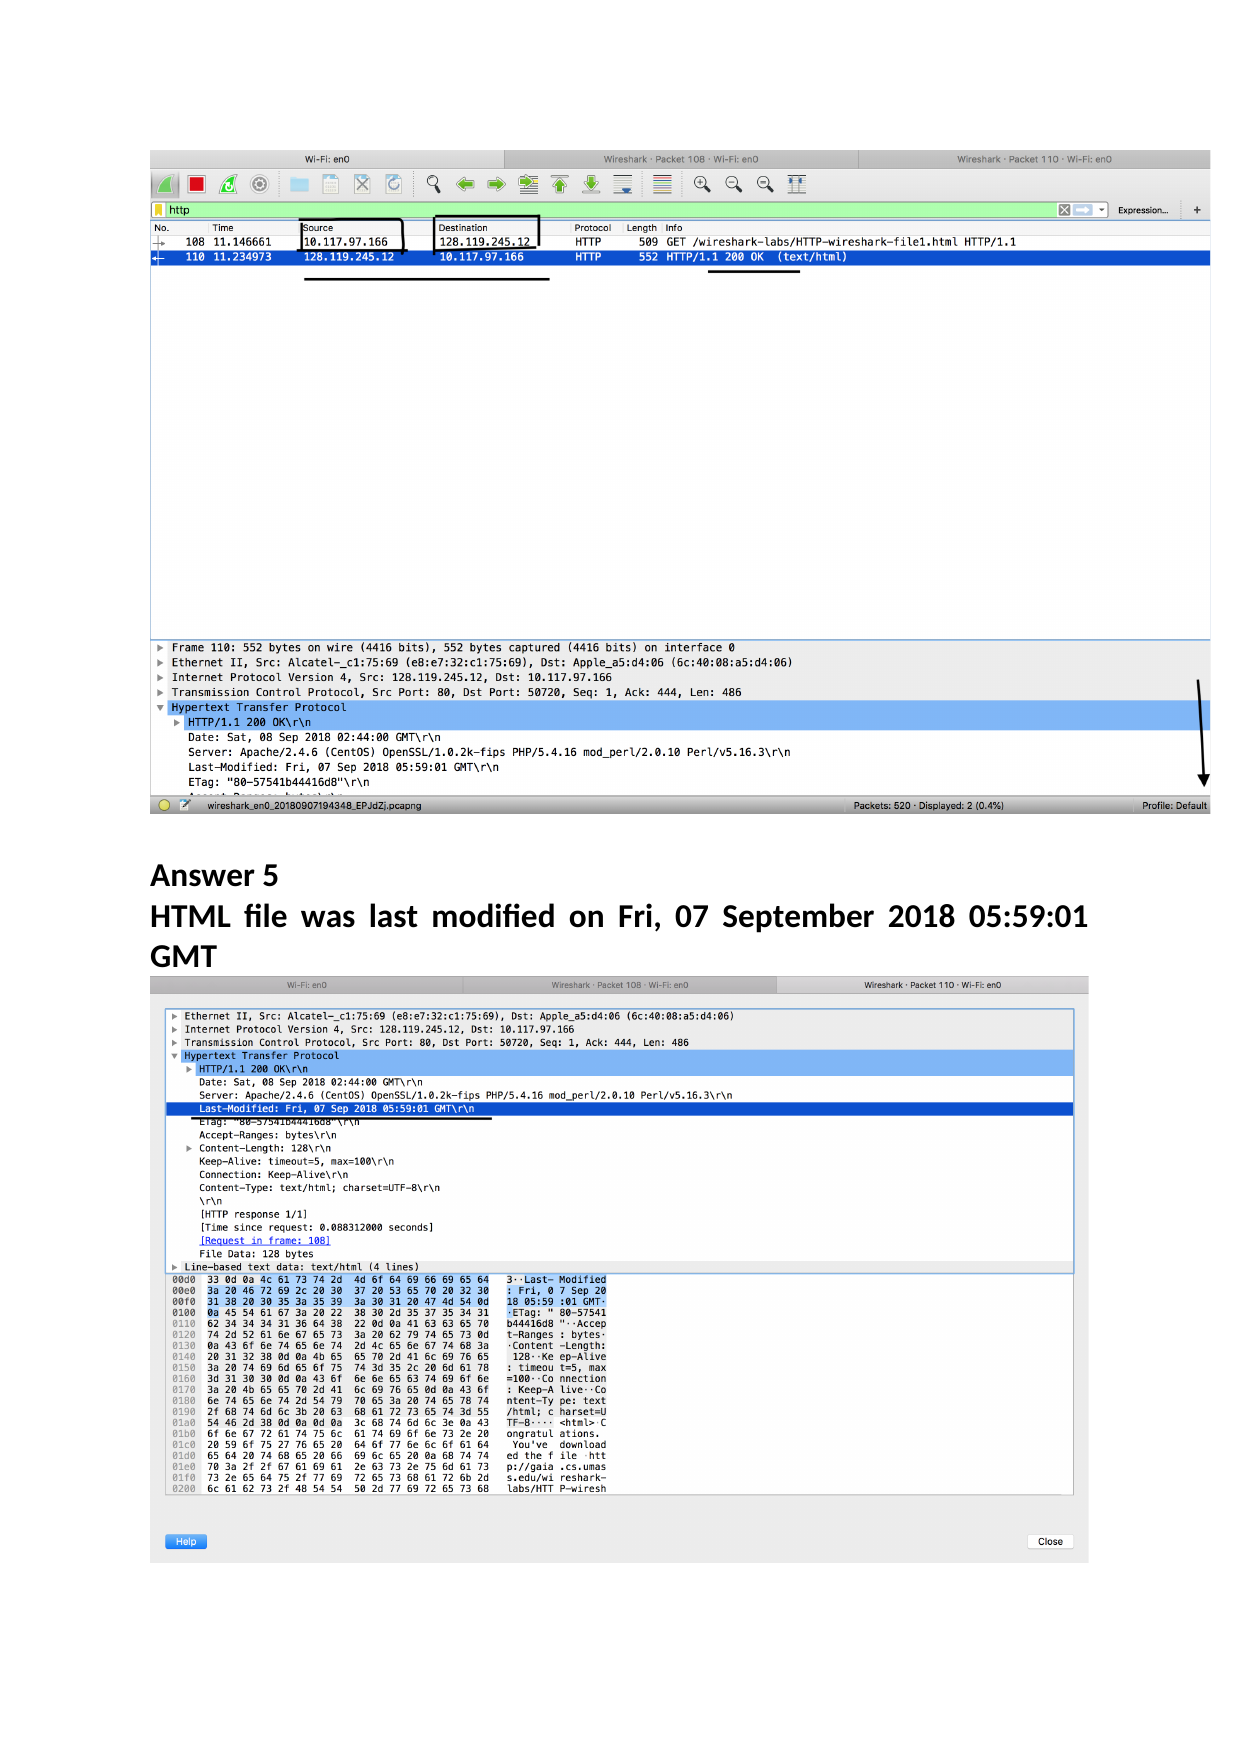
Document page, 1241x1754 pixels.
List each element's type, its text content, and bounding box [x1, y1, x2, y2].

picture [150, 150, 1211, 814]
text Answer 5 [150, 854, 1090, 895]
text HTML file was last modified on Fri, 07 September 2018 05:59:01 GMT [150, 895, 1090, 976]
picture [150, 976, 1089, 1563]
